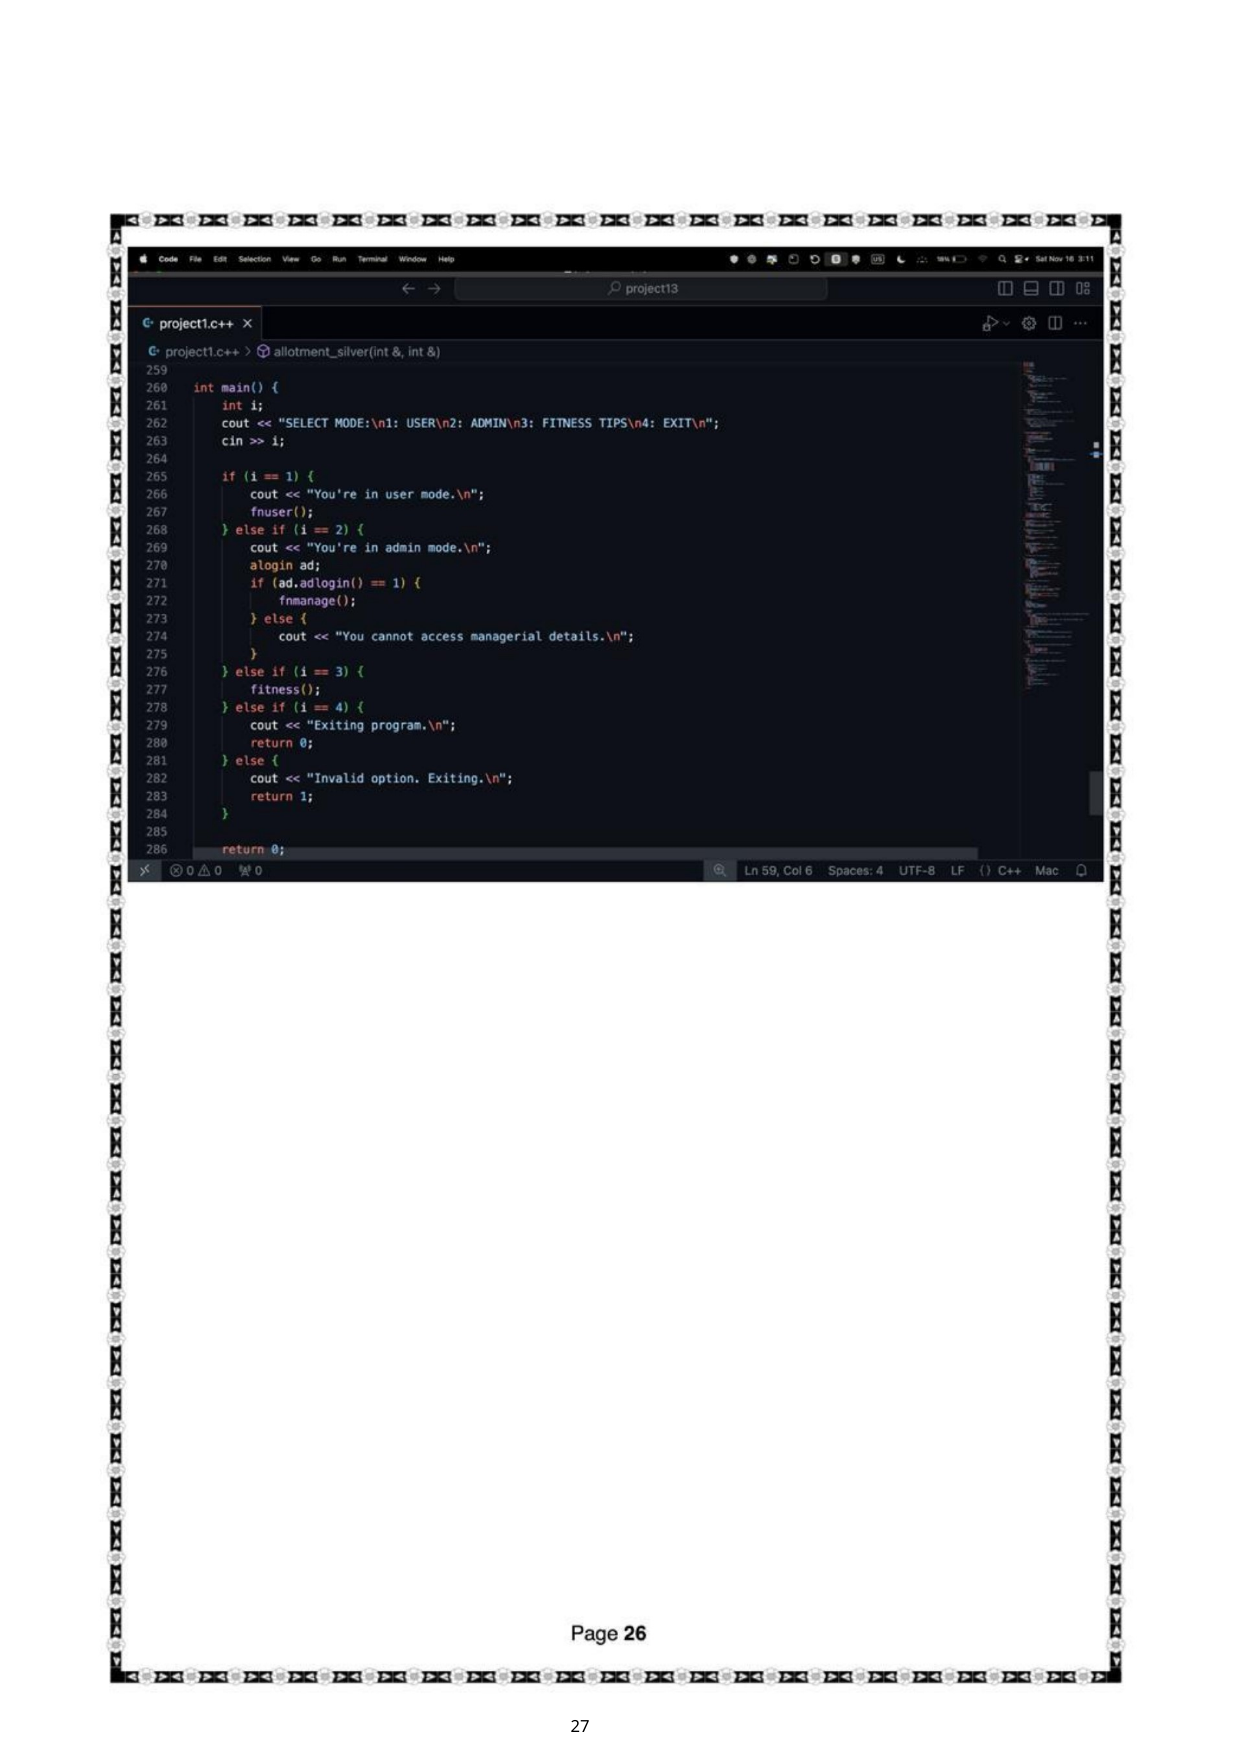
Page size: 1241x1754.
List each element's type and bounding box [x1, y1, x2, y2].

picture [41, 59, 1199, 1695]
